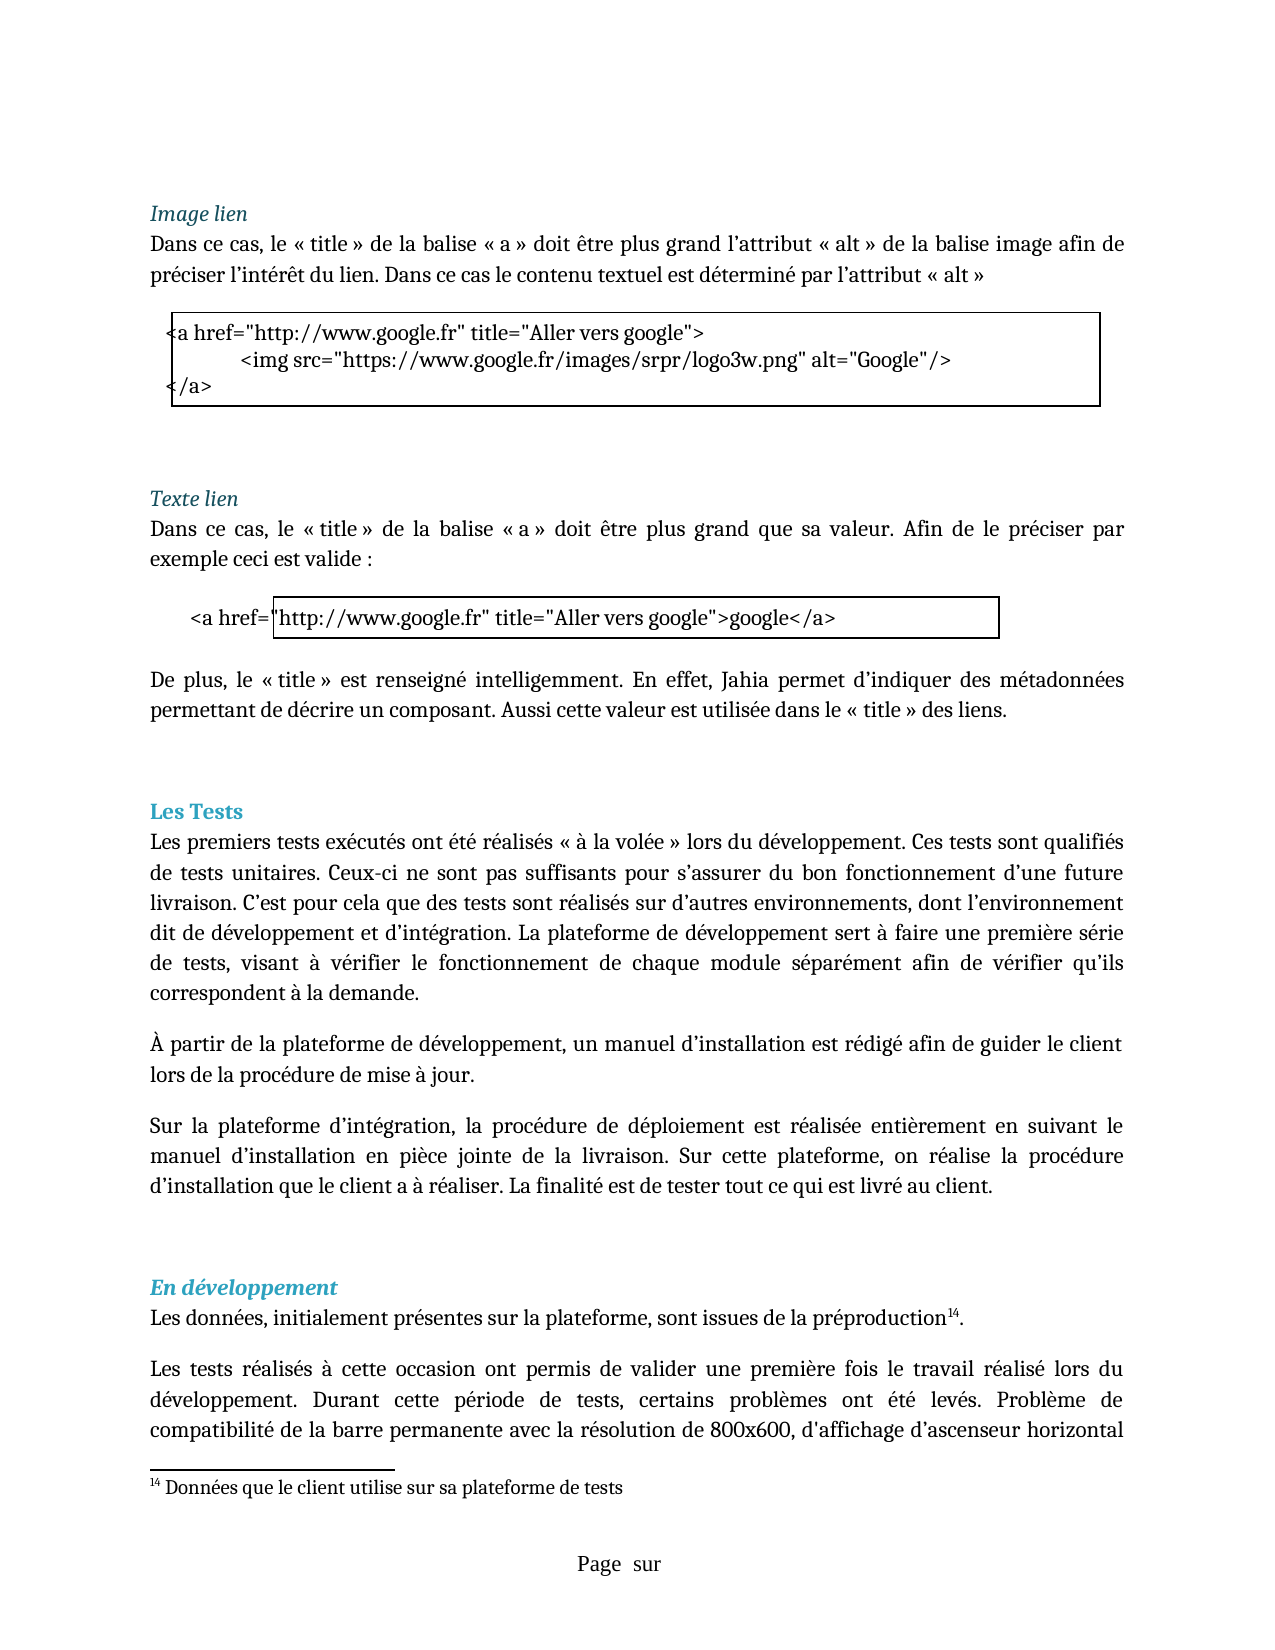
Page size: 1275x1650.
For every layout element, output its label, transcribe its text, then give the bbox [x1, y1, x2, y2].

subtitle Les Tests [150, 799, 1125, 825]
subtitle En développement [150, 1275, 1125, 1301]
subtitle Image lien [150, 201, 1125, 227]
text Dans ce cas, le « title » de la balise « a » doit être plus grand l’attribut « alt » de la balise image afin de préciser l’intérêt du lien. Dans ce cas le contenu textuel est déterminé par l’attribut « alt » [150, 231, 1125, 288]
subtitle Texte lien [150, 486, 1125, 512]
text Sur la plateforme d’intégration, la procédure de déploiement est réalisée entièrement en suivant le manuel d’installation en pièce jointe de la livraison. Sur cette plateforme, on réalise la procédure d’installation que le client a à réaliser. La finalité est de tester tout ce qui est livré au client. [150, 1112, 1125, 1199]
text Dans ce cas, le « title » de la balise « a » doit être plus grand que sa valeur. Afin de le préciser par exemple ceci est valide : [150, 516, 1125, 572]
text De plus, le « title » est renseigné intelligemment. En effet, Jahia permet d’indiquer des métadonnées permettant de décrire un composant. Aussi cette valeur est utilisée dans le « title » des liens. [150, 667, 1125, 723]
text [150, 1356, 1125, 1443]
text Les données, initialement présentes sur la plateforme, sont issues de la préproduction. [150, 1305, 1125, 1331]
text Les premiers tests exécutés ont été réalisés « à la volée » lors du développement. Ces tests sont qualifiés de tests unitaires. Ceux-ci ne sont pas suffisants pour s’assurer du bon fonctionnement d’une future livraison. C’est pour cela que des tests sont réalisés sur d’autres environnements, dont l’environnement dit de développement et d’intégration. La plateforme de développement sert à faire une première série de tests, visant à vérifier le fonctionnement de chaque module séparément afin de vérifier qu’ils correspondent à la demande. [150, 829, 1125, 1006]
text À partir de la plateforme de développement, un manuel d’installation est rédigé afin de guider le client lors de la procédure de mise à jour. [150, 1031, 1125, 1088]
